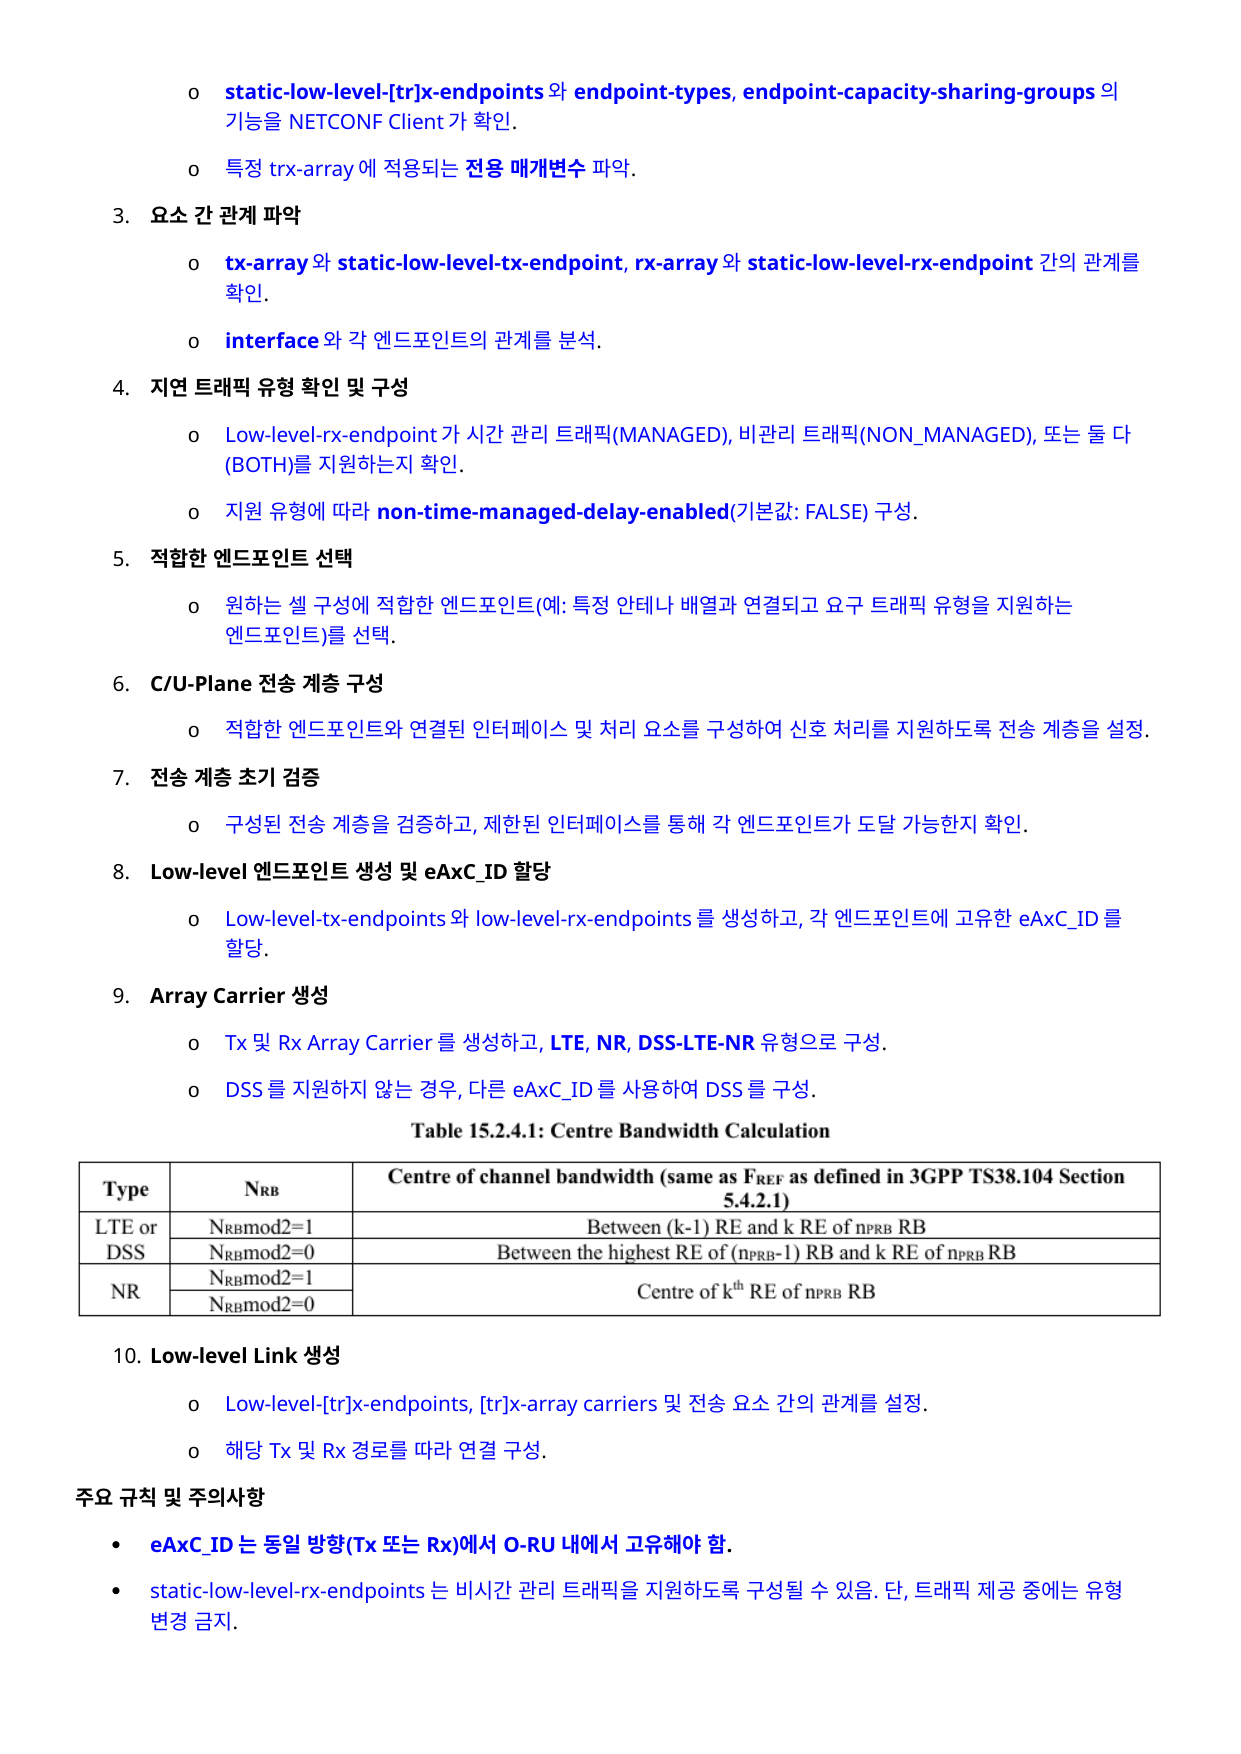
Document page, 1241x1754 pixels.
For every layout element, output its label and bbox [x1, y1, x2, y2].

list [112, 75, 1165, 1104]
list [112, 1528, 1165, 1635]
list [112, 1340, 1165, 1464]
picture [75, 1120, 1166, 1324]
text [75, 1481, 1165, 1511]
